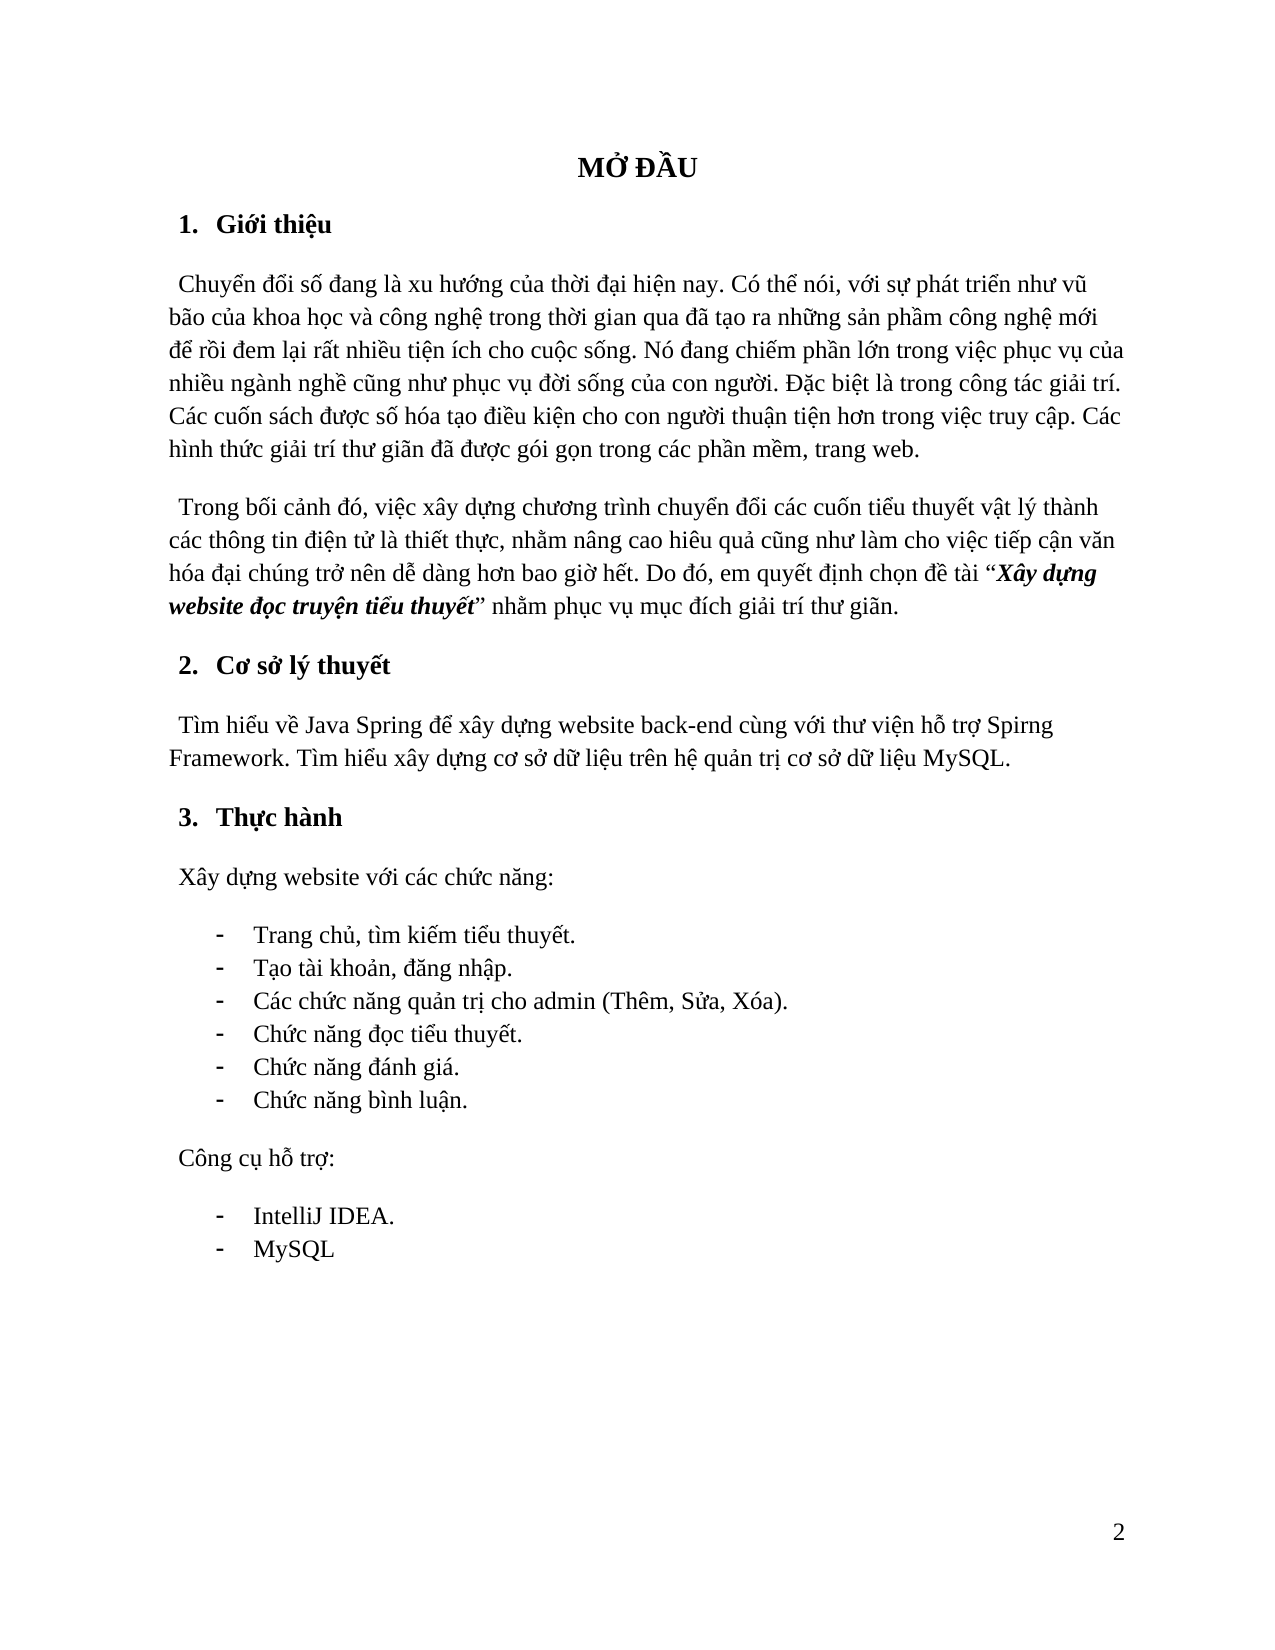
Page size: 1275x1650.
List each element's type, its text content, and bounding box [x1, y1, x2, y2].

list IntelliJ IDEA. [216, 1201, 1125, 1230]
list Trang chủ, tìm kiếm tiểu thuyết. [216, 920, 1125, 949]
list Các chức năng quản trị cho admin (Thêm, Sửa, Xóa). [216, 986, 1125, 1015]
list Chức năng đánh giá. [216, 1052, 1125, 1081]
list Tạo tài khoản, đăng nhập. [216, 953, 1125, 982]
list MySQL [216, 1234, 1125, 1263]
text Chuyển đổi số đang là xu hướng của thời đại hiện nay. Có thể nói, với sự phát triển như vũ bão của khoa học và công nghệ trong thời gian qua đã tạo ra những sản phầm công nghệ mới để rồi đem lại rất nhiều tiện ích cho cuộc sống. Nó đang chiếm phần lớn trong việc phục vụ của nhiều ngành nghề cũng như phục vụ đời sống của con người. Đặc biệt là trong công tác giải trí. Các cuốn sách được số hóa tạo điều kiện cho con người thuận tiện hơn trong việc truy cập. Các hình thức giải trí thư giãn đã được gói gọn trong các phần mềm, trang web. [169, 269, 1125, 463]
list Chức năng bình luận. [216, 1085, 1125, 1114]
list Thực hành [178, 801, 1125, 832]
list Giới thiệu [178, 208, 1125, 240]
text Công cụ hỗ trợ: [169, 1143, 1125, 1172]
subtitle MỞ ĐẦU [150, 150, 1125, 183]
list Chức năng đọc tiểu thuyết. [216, 1019, 1125, 1048]
text Xây dựng website với các chức năng: [178, 862, 1125, 891]
text Trong bối cảnh đó, việc xây dựng chương trình chuyển đổi các cuốn tiểu thuyết vật lý thành các thông tin điện tử là thiết thực, nhằm nâng cao hiêu quả cũng như làm cho việc tiếp cận văn hóa đại chúng trở nên dễ dàng hơn bao giờ hết. Do đó, em quyết định chọn đề tài “Xây dựng website đọc truyện tiểu thuyết” nhằm phục vụ mục đích giải trí thư giãn. [169, 492, 1125, 620]
list Cơ sở lý thuyết [178, 649, 1125, 681]
text Tìm hiểu về Java Spring để xây dựng website back-end cùng với thư viện hỗ trợ Spirng Framework. Tìm hiểu xây dựng cơ sở dữ liệu trên hệ quản trị cơ sở dữ liệu MySQL. [169, 710, 1125, 772]
